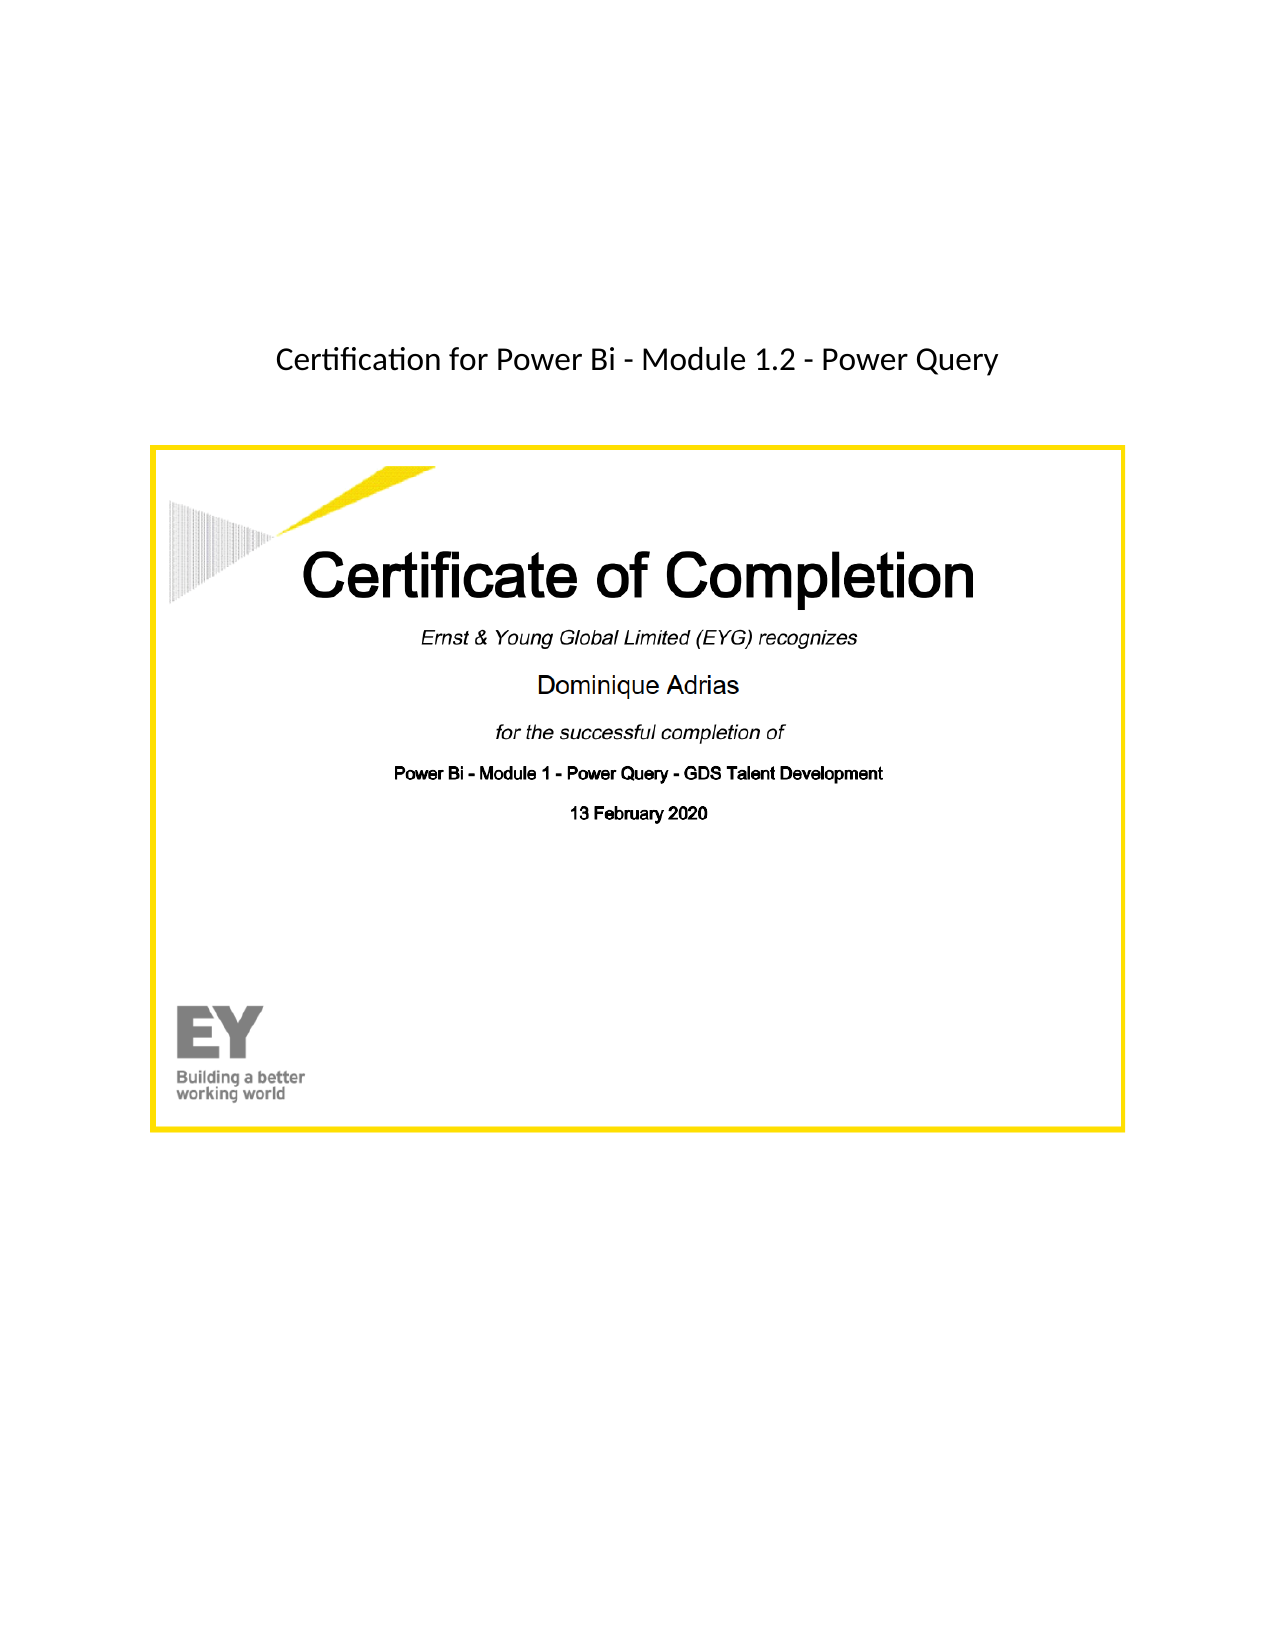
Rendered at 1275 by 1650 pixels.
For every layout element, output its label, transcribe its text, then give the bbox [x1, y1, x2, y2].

text Certification for Power Bi - Module 1.2 - Power Query [150, 337, 1125, 378]
picture [150, 445, 1125, 1133]
